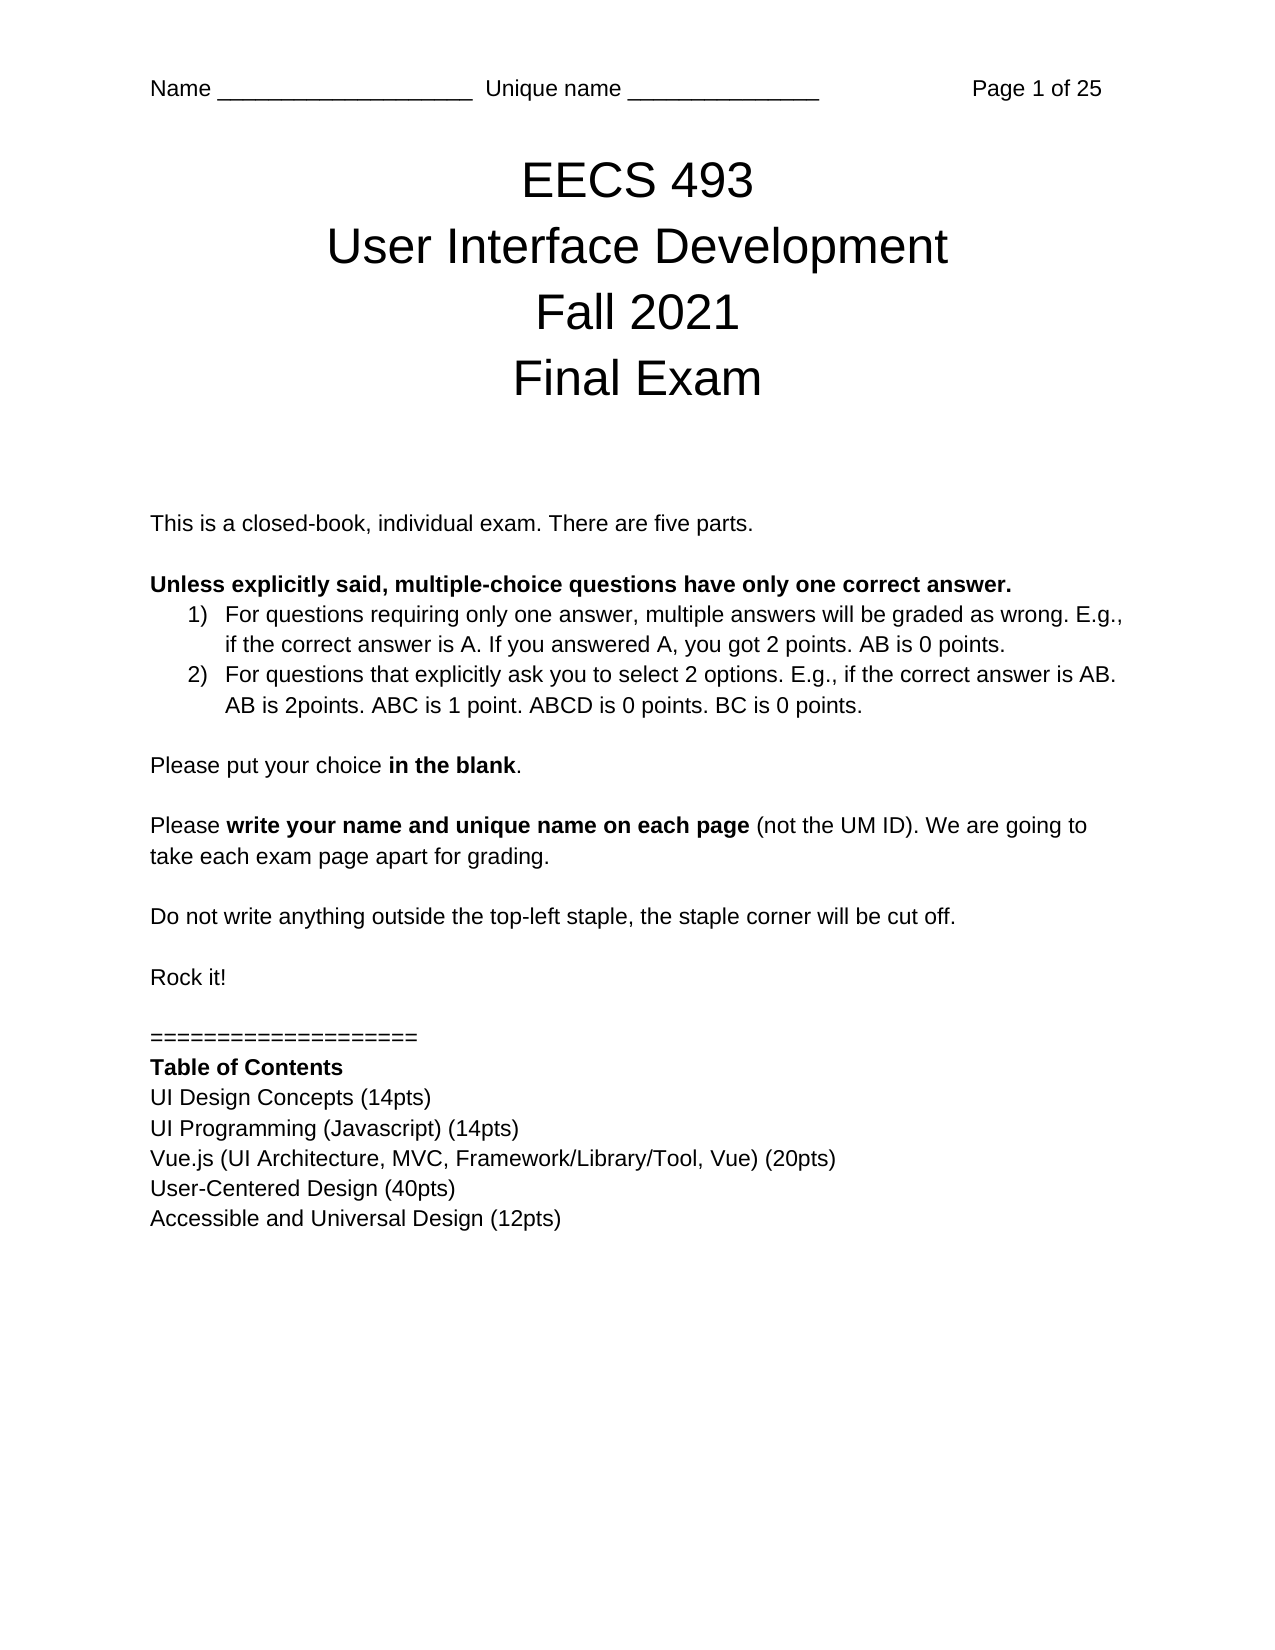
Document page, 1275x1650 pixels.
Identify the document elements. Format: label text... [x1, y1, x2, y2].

text Rock it! [150, 963, 1125, 990]
text User-Centered Design (40pts) [150, 1175, 1125, 1201]
list For questions requiring only one answer, multiple answers will be graded as wrong. E.g., if the correct answer is A. If you answered A, you got 2 points. AB is 0 points. [187, 601, 1125, 658]
text Please write your name and unique name on each page (not the UM ID). We are going to take each exam page apart for grading. [150, 812, 1125, 869]
text Vue.js (UI Architecture, MVC, Framework/Library/Tool, Vue) (20pts) [150, 1145, 1125, 1171]
text Table of Contents [150, 1054, 1125, 1081]
text This is a closed-book, individual exam. There are five parts. [150, 510, 1125, 537]
text Accessible and Universal Design (12pts) [150, 1205, 1125, 1232]
text UI Design Concepts (14pts) [150, 1084, 1125, 1111]
list For questions that explicitly ask you to select 2 options. E.g., if the correct answer is AB. AB is 2points. ABC is 1 point. ABCD is 0 points. BC is 0 points. [187, 661, 1125, 718]
text EECS 493 [150, 150, 1125, 207]
text Final Exam [150, 348, 1125, 406]
text ==================== [150, 1024, 1125, 1050]
text UI Programming (Javascript) (14pts) [150, 1114, 1125, 1141]
text Fall 2021 [150, 282, 1125, 339]
text Please put your choice in the blank. [150, 752, 1125, 778]
text User Interface Development [150, 216, 1125, 273]
text Do not write anything outside the top-left staple, the staple corner will be cut off. [150, 903, 1125, 929]
text Unless explicitly said, multiple-choice questions have only one correct answer. [150, 571, 1125, 597]
